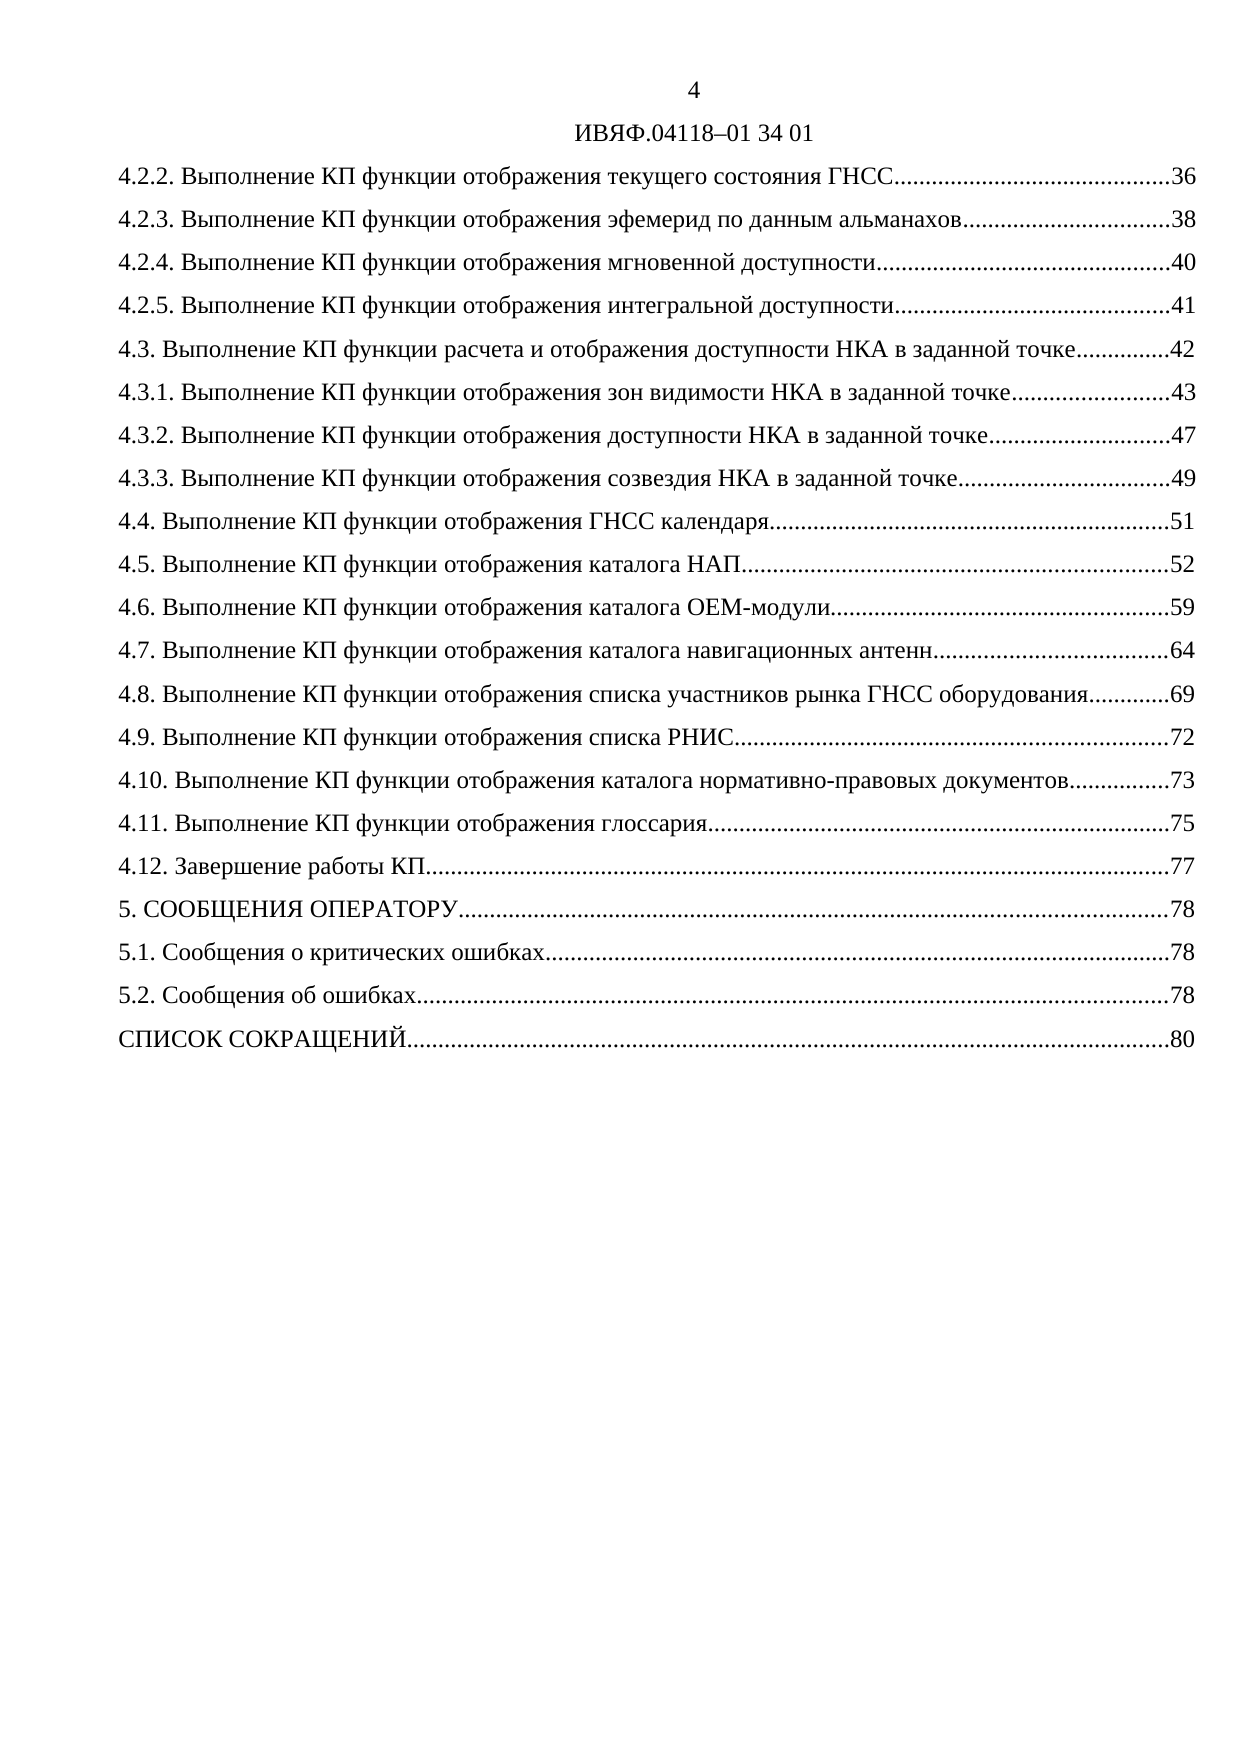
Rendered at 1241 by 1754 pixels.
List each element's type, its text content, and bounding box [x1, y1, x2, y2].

text 5.1. Сообщения о критических ошибках 78 [118, 937, 1181, 966]
text 4.3.1. Выполнение КП функции отображения зон видимости НКА в заданной точке 43 [118, 377, 1181, 406]
text 4.2.4. Выполнение КП функции отображения мгновенной доступности 40 [118, 247, 1181, 276]
text 4.10. Выполнение КП функции отображения каталога нормативно-правовых документов 73 [118, 765, 1181, 794]
text 4.5. Выполнение КП функции отображения каталога НАП 52 [118, 549, 1181, 578]
text 4.3. Выполнение КП функции расчета и отображения доступности НКА в заданной точке 42 [118, 334, 1181, 362]
text 5. СООБЩЕНИЯ ОПЕРАТОРУ 78 [118, 894, 1181, 923]
text СПИСОК СОКРАЩЕНИЙ 80 [118, 1024, 1181, 1052]
text 4.3.2. Выполнение КП функции отображения доступности НКА в заданной точке 47 [118, 420, 1181, 449]
text 4.8. Выполнение КП функции отображения списка участников рынка ГНСС оборудования 69 [118, 679, 1181, 707]
text 4.9. Выполнение КП функции отображения списка РНИС 72 [118, 722, 1181, 751]
text 4.7. Выполнение КП функции отображения каталога навигационных антенн 64 [118, 636, 1181, 664]
text 4.2.2. Выполнение КП функции отображения текущего состояния ГНСС 36 [118, 161, 1181, 190]
text 4.2.3. Выполнение КП функции отображения эфемерид по данным альманахов 38 [118, 204, 1181, 233]
text 4.6. Выполнение КП функции отображения каталога OEM-модули 59 [118, 592, 1181, 621]
text 4.3.3. Выполнение КП функции отображения созвездия НКА в заданной точке 49 [118, 463, 1181, 492]
text 4.2.5. Выполнение КП функции отображения интегральной доступности 41 [118, 291, 1181, 319]
text 5.2. Сообщения об ошибках 78 [118, 981, 1181, 1009]
text 4.4. Выполнение КП функции отображения ГНСС календаря 51 [118, 506, 1181, 535]
text 4.12. Завершение работы КП 77 [118, 851, 1181, 880]
text 4.11. Выполнение КП функции отображения глоссария 75 [118, 808, 1181, 837]
